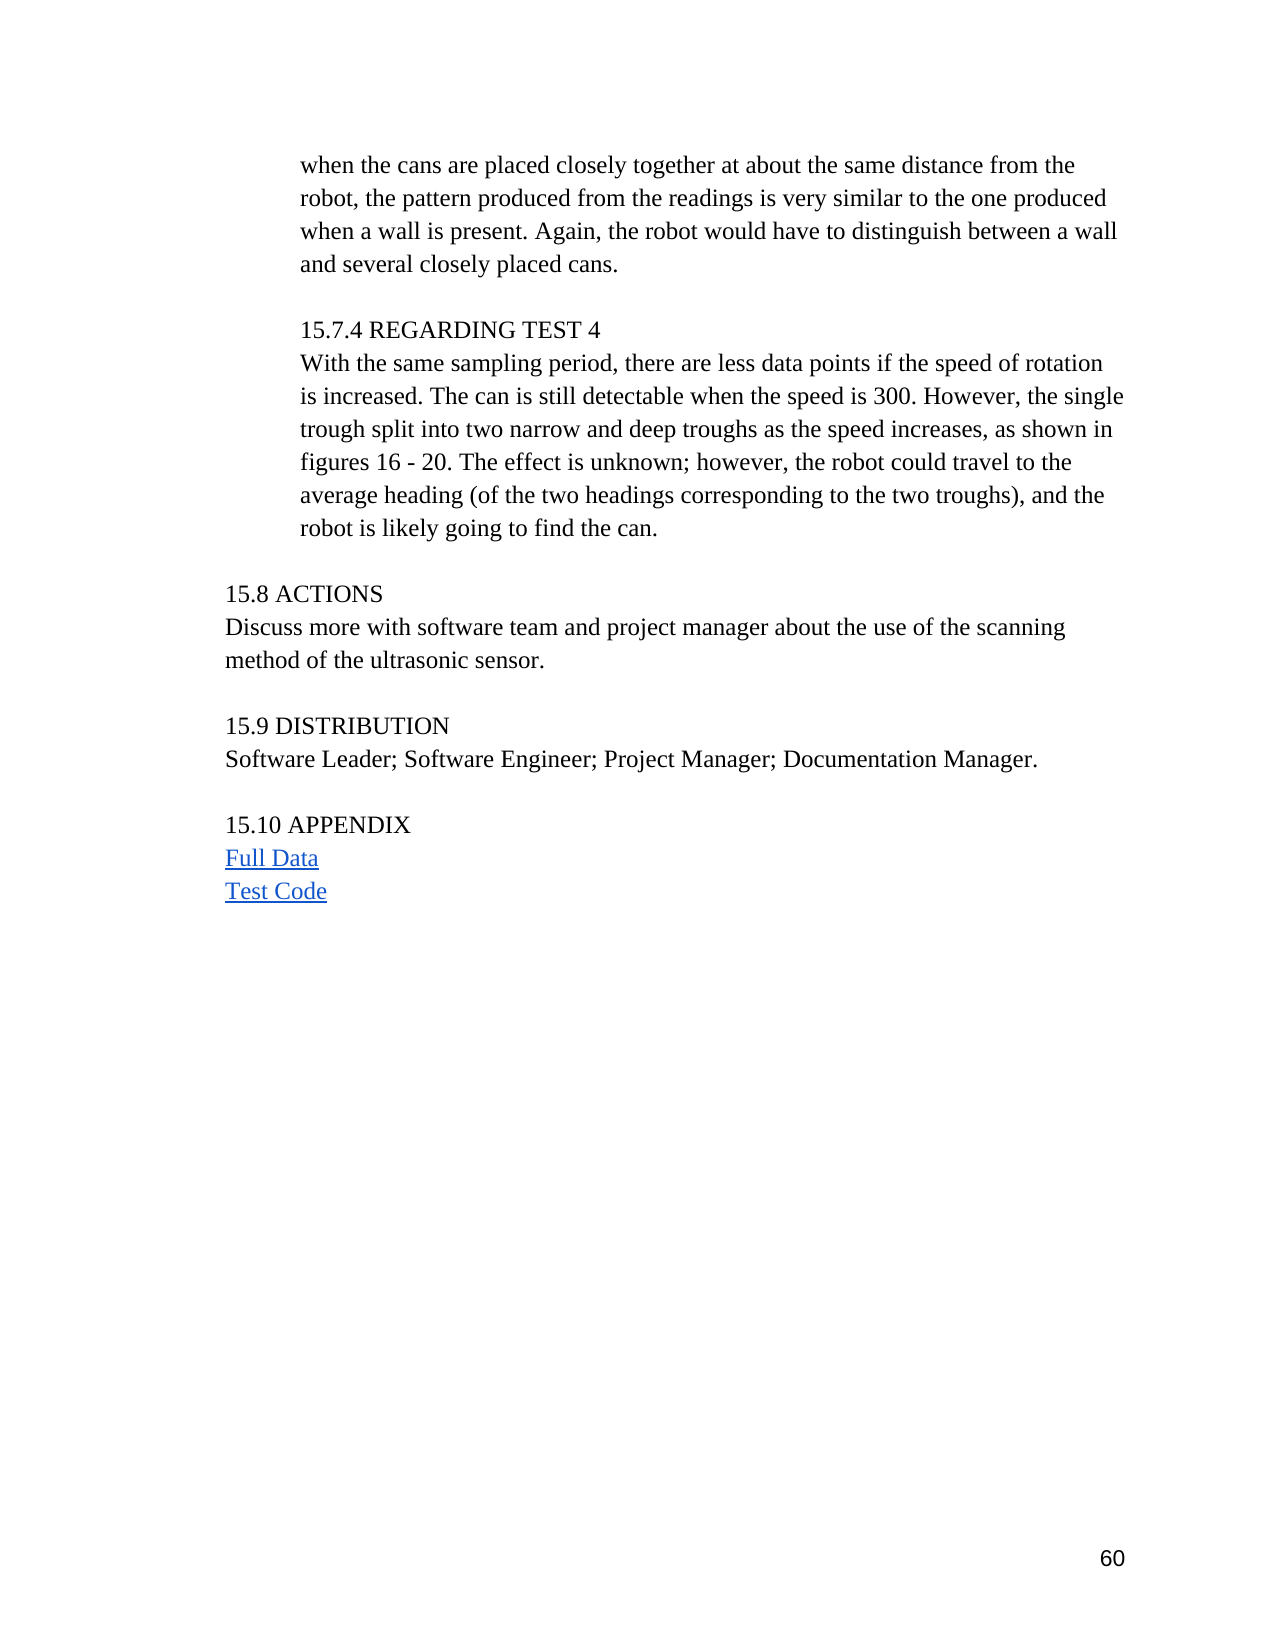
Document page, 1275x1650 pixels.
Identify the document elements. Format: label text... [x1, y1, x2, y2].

text 15.8 ACTIONS [225, 579, 1125, 608]
text With the same sampling period, there are less data points if the speed of rotation is increased. The can is still detectable when the speed is 300. However, the single trough split into two narrow and deep troughs as the speed increases, as shown in figures 16 - 20. The effect is unknown; however, the robot could travel to the average heading (of the two headings corresponding to the two troughs), and the robot is likely going to find the can. [300, 348, 1125, 542]
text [300, 150, 1125, 278]
text Full Data [225, 843, 1125, 872]
text 15.9 DISTRIBUTION [225, 711, 1125, 740]
text 15.7.4 REGARDING TEST 4 [300, 315, 1125, 344]
text 15.10 APPENDIX [225, 810, 1125, 839]
text Test Code [225, 876, 1125, 905]
text Discuss more with software team and project manager about the use of the scanning method of the ultrasonic sensor. [225, 612, 1125, 674]
text Software Leader; Software Engineer; Project Manager; Documentation Manager. [225, 744, 1125, 773]
